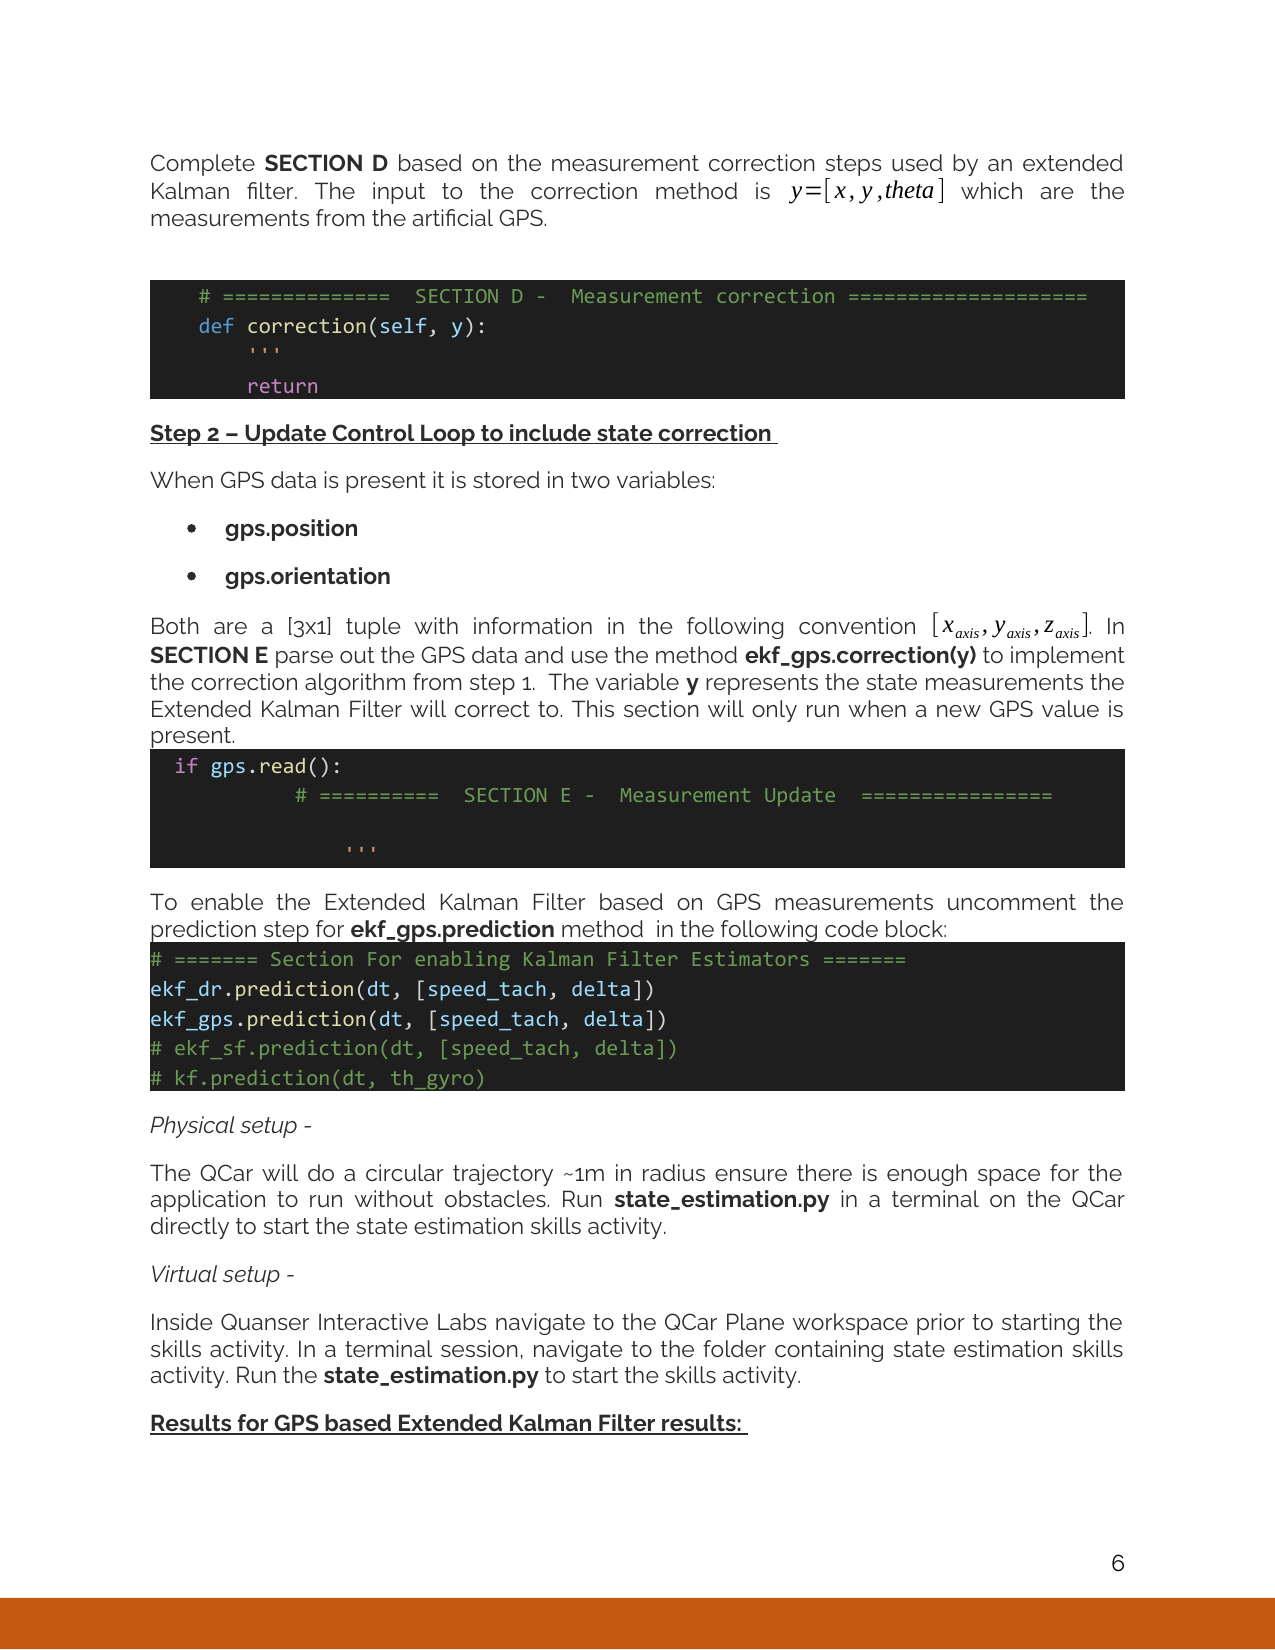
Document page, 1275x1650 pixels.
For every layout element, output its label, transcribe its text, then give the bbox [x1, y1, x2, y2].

text Physical setup - [150, 1112, 1125, 1139]
text Step 2 – Update Control Loop to include state correction [150, 419, 1125, 446]
text def correction(self, y): [150, 309, 1125, 339]
list gps.orientation [187, 563, 1125, 589]
text # ============== SECTION D - Measurement correction ==================== [150, 280, 1125, 309]
text ekf_dr.prediction(dt, [speed_tach, delta]) [150, 972, 1125, 1002]
text Both are a [3x1] tuple with information in the following convention . In SECTION E parse out the GPS data and use the method ekf_gps.correction(y) to implement the correction algorithm from step 1. The variable y represents the state measurements the Extended Kalman Filter will correct to. This section will only run when a new GPS value is present. [150, 610, 1125, 749]
text # kf.prediction(dt, th_gyro) [150, 1061, 1125, 1091]
text # ekf_sf.prediction(dt, [speed_tach, delta]) [150, 1032, 1125, 1061]
text if gps.read(): [150, 749, 1125, 779]
text To enable the Extended Kalman Filter based on GPS measurements uncomment the prediction step for ekf_gps.prediction method in the following code block: [150, 889, 1125, 942]
text When GPS data is present it is stored in two variables: [150, 467, 1125, 494]
text ekf_gps.prediction(dt, [speed_tach, delta]) [150, 1002, 1125, 1032]
text Results for GPS based Extended Kalman Filter results: [150, 1410, 1125, 1437]
text # ========== SECTION E - Measurement Update ================ [150, 779, 1125, 808]
text The QCar will do a circular trajectory ~1m in radius ensure there is enough space for the application to run without obstacles. Run state_estimation.py in a terminal on the QCar directly to start the state estimation skills activity. [150, 1159, 1125, 1240]
text Inside Quanser Interactive Labs navigate to the QCar Plane workspace prior to starting the skills activity. In a terminal session, navigate to the folder containing state estimation skills activity. Run the state_estimation.py to start the skills activity. [150, 1309, 1125, 1389]
text ''' [150, 838, 1125, 868]
text Complete SECTION D based on the measurement correction steps used by an extended Kalman filter. The input to the correction method is which are the measurements from the artificial GPS. [150, 150, 1125, 232]
text ''' [150, 339, 1125, 369]
text return [150, 369, 1125, 399]
text # ======= Section For enabling Kalman Filter Estimators ======= [150, 942, 1125, 972]
list gps.position [187, 515, 1125, 542]
text Virtual setup - [150, 1261, 1125, 1288]
